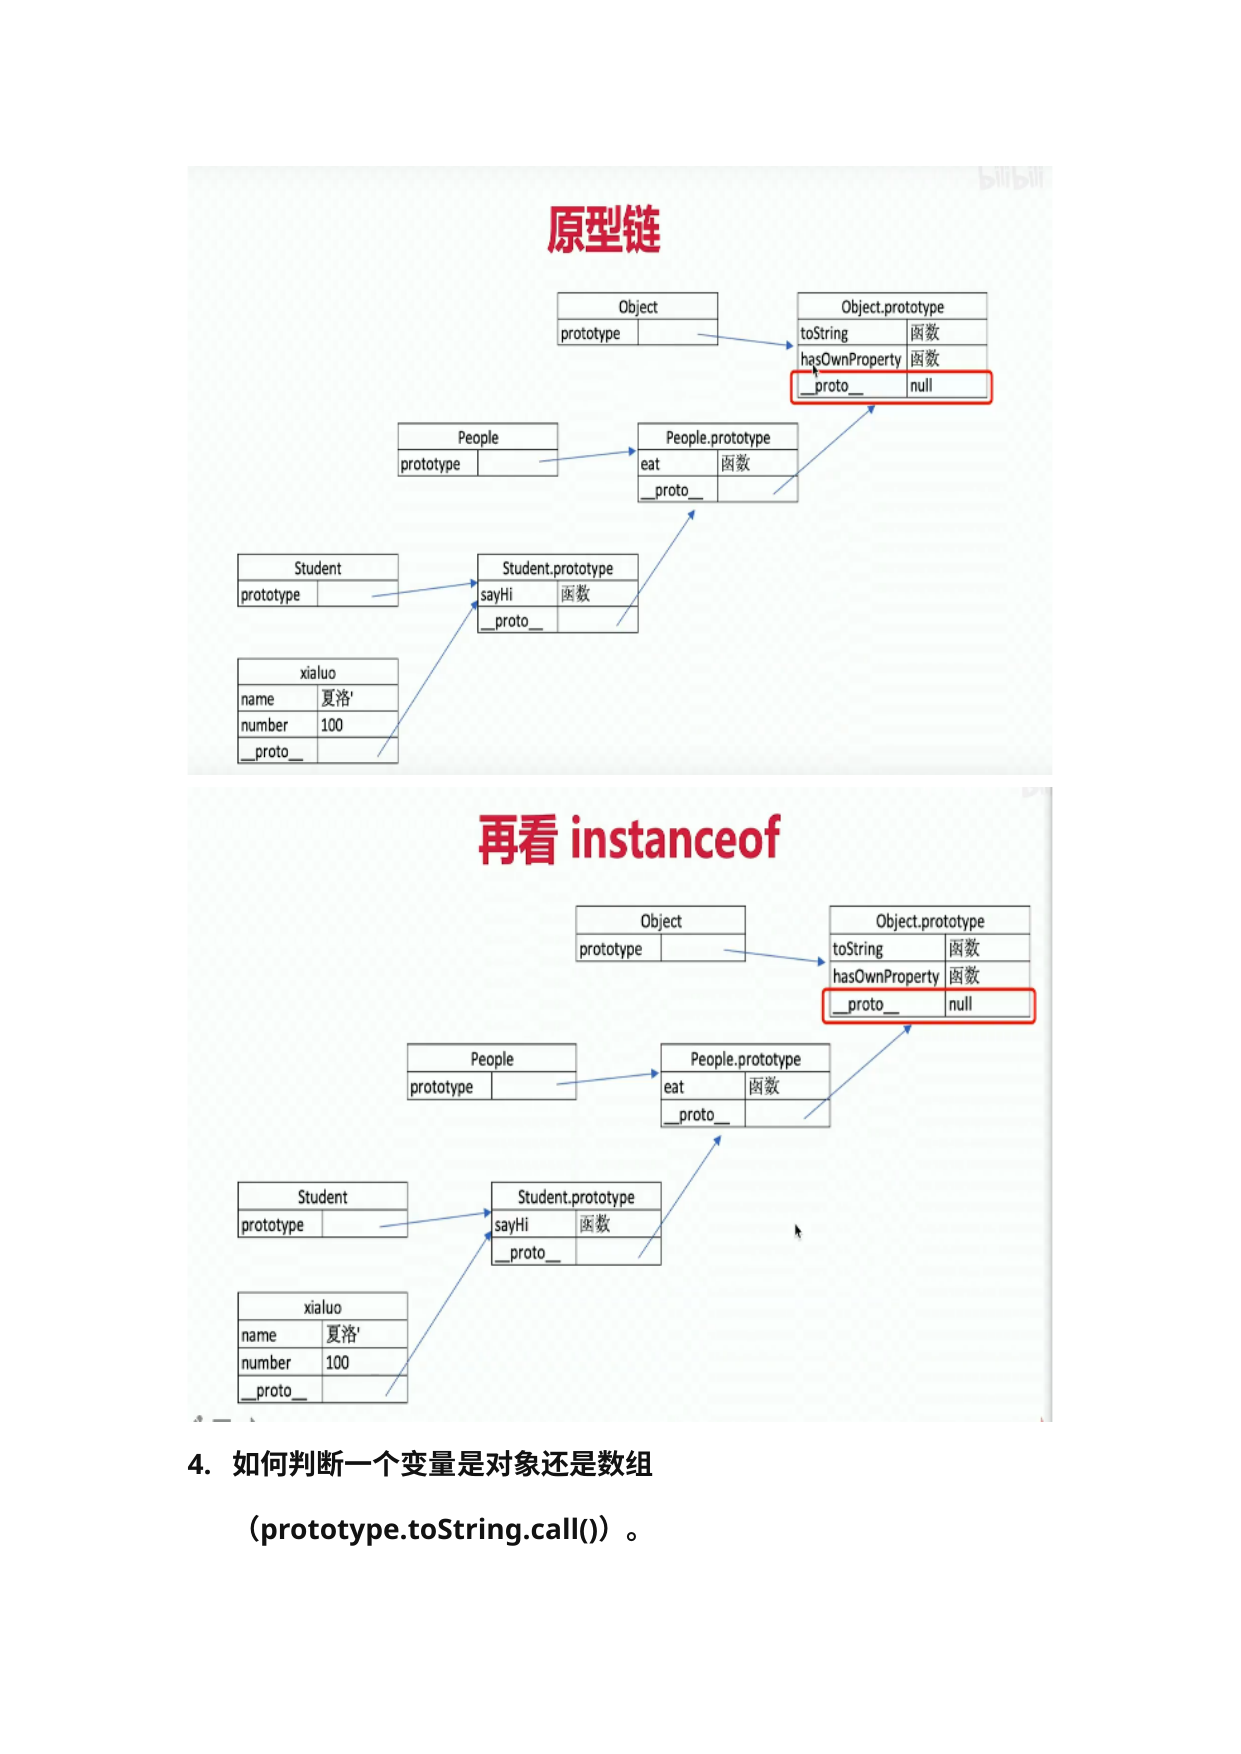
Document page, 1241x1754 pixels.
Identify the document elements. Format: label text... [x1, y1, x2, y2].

picture [187, 166, 1053, 775]
list 如何判断一个变量是对象还是数组（prototype.toString.call()）。 [187, 1429, 1053, 1559]
picture [187, 787, 1053, 1422]
